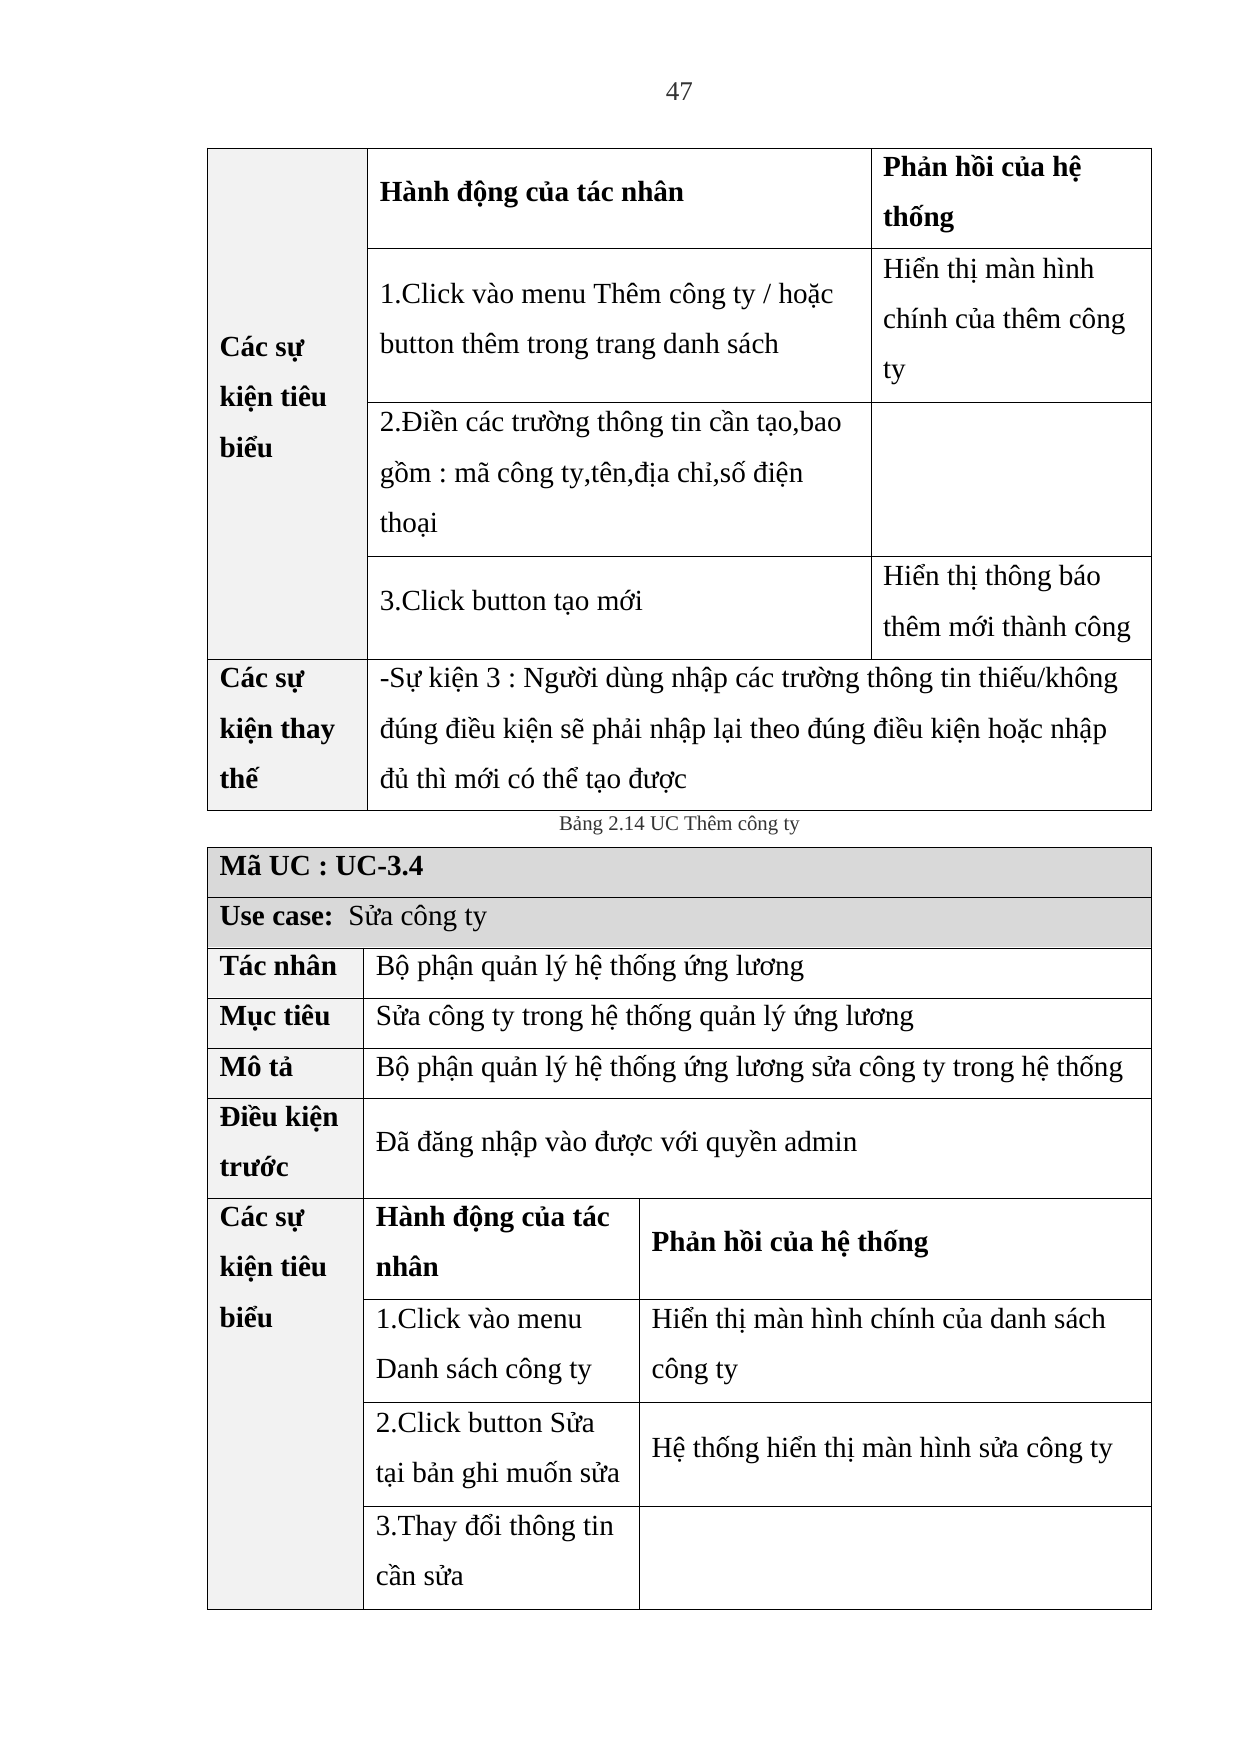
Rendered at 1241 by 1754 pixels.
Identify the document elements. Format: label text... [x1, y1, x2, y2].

table_cell 2.Click button Sửa tại bản ghi muốn sửa [364, 1403, 639, 1506]
table_cell Các sự kiện tiêu biểu [208, 149, 367, 659]
table_cell Hiển thị màn hình chính của thêm công ty [872, 249, 1151, 402]
table_cell Tác nhân [208, 949, 363, 997]
table_cell Hệ thống hiển thị màn hình sửa công ty [640, 1403, 1151, 1506]
table_cell Sửa công ty trong hệ thống quản lý ứng lương [364, 999, 1151, 1048]
table_cell Đã đăng nhập vào được với quyền admin [364, 1099, 1151, 1198]
table_cell 1.Click vào menu Danh sách công ty [364, 1300, 639, 1402]
table_cell Phản hồi của hệ thống [872, 149, 1151, 248]
table_cell [640, 1507, 1151, 1609]
table_cell Bộ phận quản lý hệ thống ứng lương [364, 949, 1151, 997]
table_cell [872, 403, 1151, 556]
table_cell Các sự kiện tiêu biểu [208, 1199, 363, 1609]
table_cell Các sự kiện thay thế [208, 660, 367, 810]
table_cell 2.Điền các trường thông tin cần tạo,bao gồm : mã công ty,tên,địa chỉ,số điện thoại [368, 403, 871, 556]
table_cell Use case: Sửa công ty [208, 898, 1151, 947]
table_cell Hành động của tác nhân [364, 1199, 639, 1298]
table_cell Hiển thị màn hình chính của danh sách công ty [640, 1300, 1151, 1402]
text Bảng 2.14 UC Thêm công ty [207, 811, 1152, 835]
table_cell 3.Thay đổi thông tin cần sửa [364, 1507, 639, 1609]
table_cell Bộ phận quản lý hệ thống ứng lương sửa công ty trong hệ thống [364, 1049, 1151, 1098]
table_cell Phản hồi của hệ thống [640, 1199, 1151, 1298]
table_cell Mục tiêu [208, 999, 363, 1048]
table_cell 3.Click button tạo mới [368, 557, 871, 659]
table_cell 1.Click vào menu Thêm công ty / hoặc button thêm trong trang danh sách [368, 249, 871, 402]
table_header Mã UC : UC-3.4 [208, 848, 1151, 897]
table_cell Hiển thị thông báo thêm mới thành công [872, 557, 1151, 659]
table_cell Mô tả [208, 1049, 363, 1098]
table_cell Hành động của tác nhân [368, 149, 871, 248]
table_cell -Sự kiện 3 : Người dùng nhập các trường thông tin thiếu/không đúng điều kiện sẽ phải nhập lại theo đúng điều kiện hoặc nhập đủ thì mới có thể tạo được [368, 660, 1151, 810]
table_cell Điều kiện trước [208, 1099, 363, 1198]
